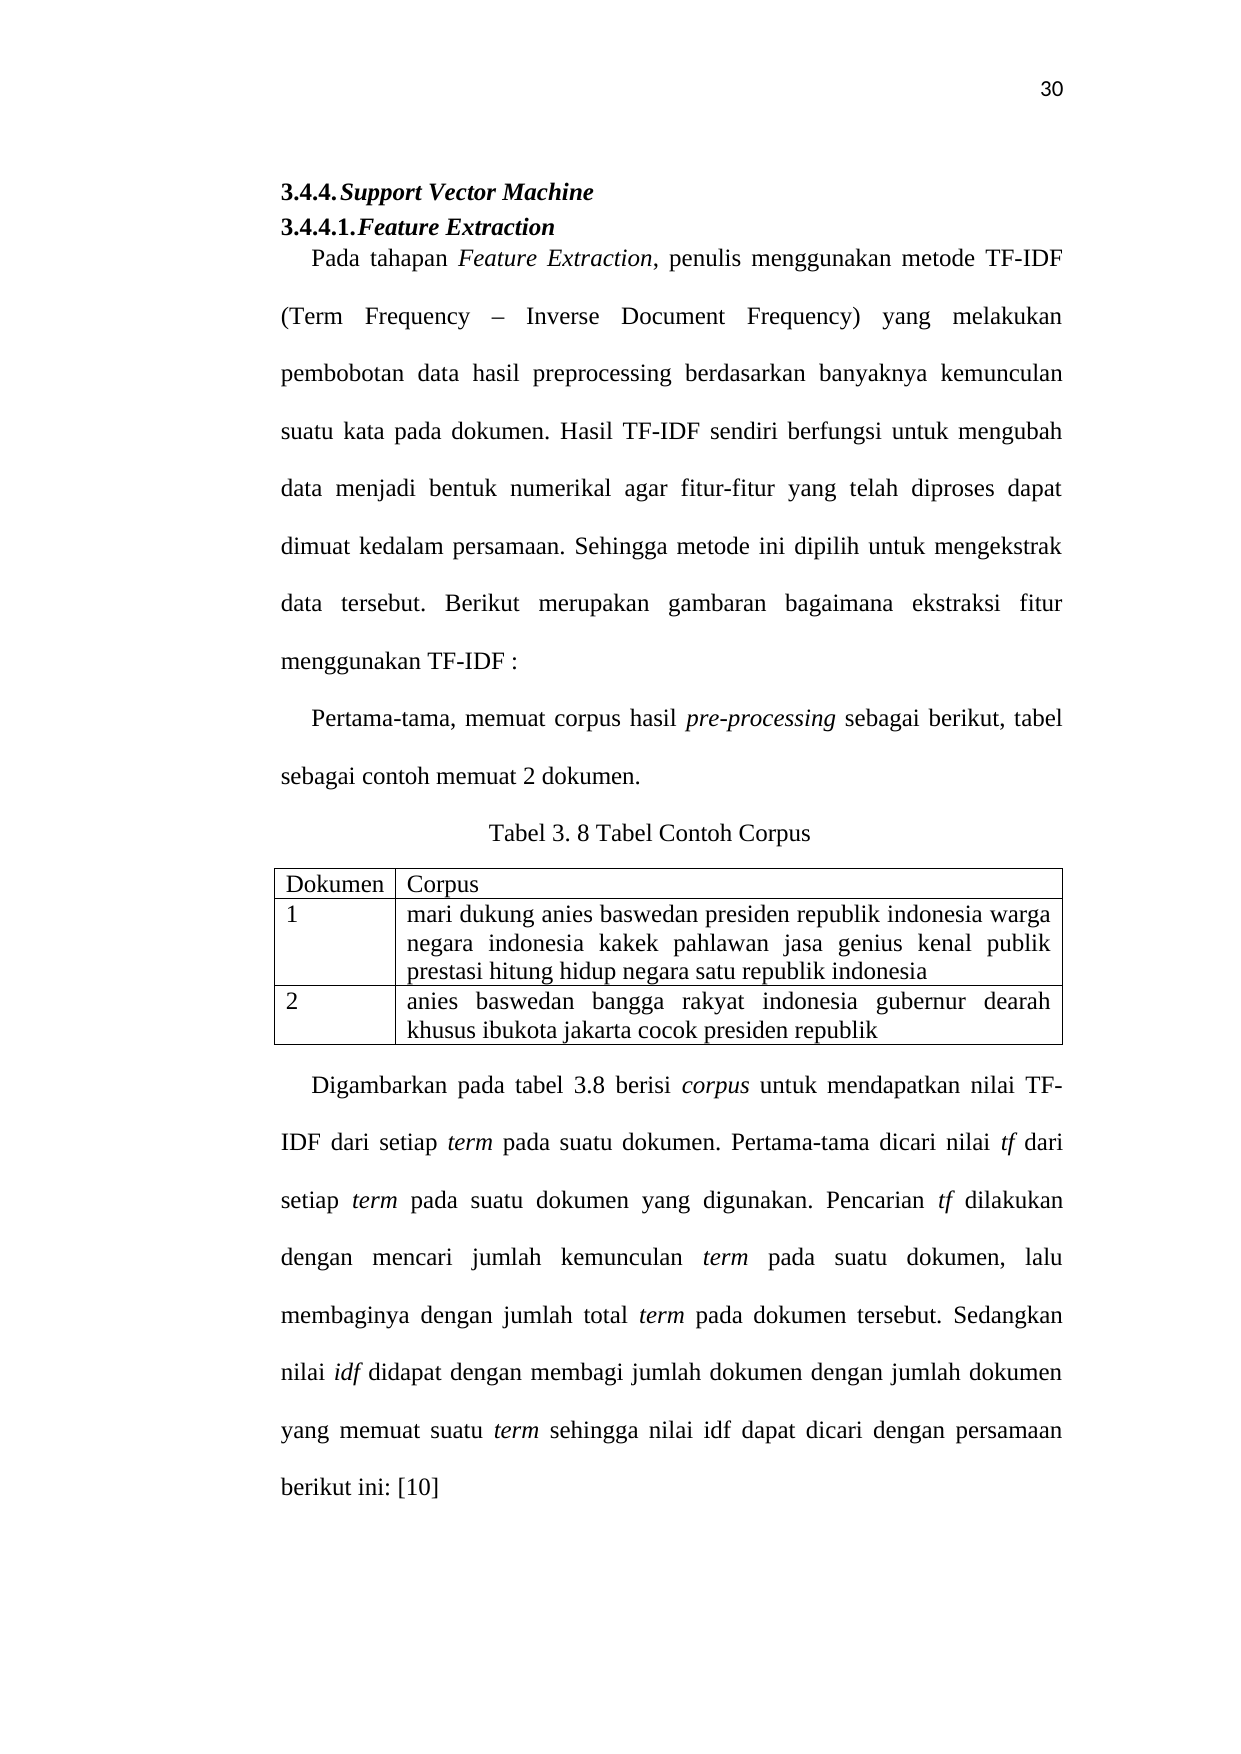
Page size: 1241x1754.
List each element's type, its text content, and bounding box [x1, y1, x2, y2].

subtitle Feature Extraction [281, 212, 1063, 241]
text Pada tahapan Feature Extraction, penulis menggunakan metode TF-IDF (Term Frequency – Inverse Document Frequency) yang melakukan pembobotan data hasil preprocessing berdasarkan banyaknya kemunculan suatu kata pada dokumen. Hasil TF-IDF sendiri berfungsi untuk mengubah data menjadi bentuk numerikal agar fitur-fitur yang telah diproses dapat dimuat kedalam persamaan. Sehingga metode ini dipilih untuk mengekstrak data tersebut. Berikut merupakan gambaran bagaimana ekstraksi fitur menggunakan TF-IDF : [281, 243, 1063, 675]
subtitle Support Vector Machine [281, 177, 1063, 206]
table_header Dokumen [275, 869, 395, 898]
table_cell 2 [275, 986, 395, 1044]
table_cell anies baswedan bangga rakyat indonesia gubernur dearah khusus ibukota jakarta cocok presiden republik [396, 986, 1062, 1044]
table_cell 1 [275, 899, 395, 985]
table_header Corpus [396, 869, 1062, 898]
text Tabel 3. 8 Tabel Contoh Corpus [236, 818, 1063, 847]
text Pertama-tama, memuat corpus hasil pre-processing sebagai berikut, tabel sebagai contoh memuat 2 dokumen. [281, 703, 1063, 790]
text Digambarkan pada tabel 3.8 berisi corpus untuk mendapatkan nilai TF-IDF dari setiap term pada suatu dokumen. Pertama-tama dicari nilai tf dari setiap term pada suatu dokumen yang digunakan. Pencarian tf dilakukan dengan mencari jumlah kemunculan term pada suatu dokumen, lalu membaginya dengan jumlah total term pada dokumen tersebut. Sedangkan nilai idf didapat dengan membagi jumlah dokumen dengan jumlah dokumen yang memuat suatu term sehingga nilai idf dapat dicari dengan persamaan berikut ini: [281, 1070, 1063, 1501]
table_cell mari dukung anies baswedan presiden republik indonesia warga negara indonesia kakek pahlawan jasa genius kenal publik prestasi hitung hidup negara satu republik indonesia [396, 899, 1062, 985]
